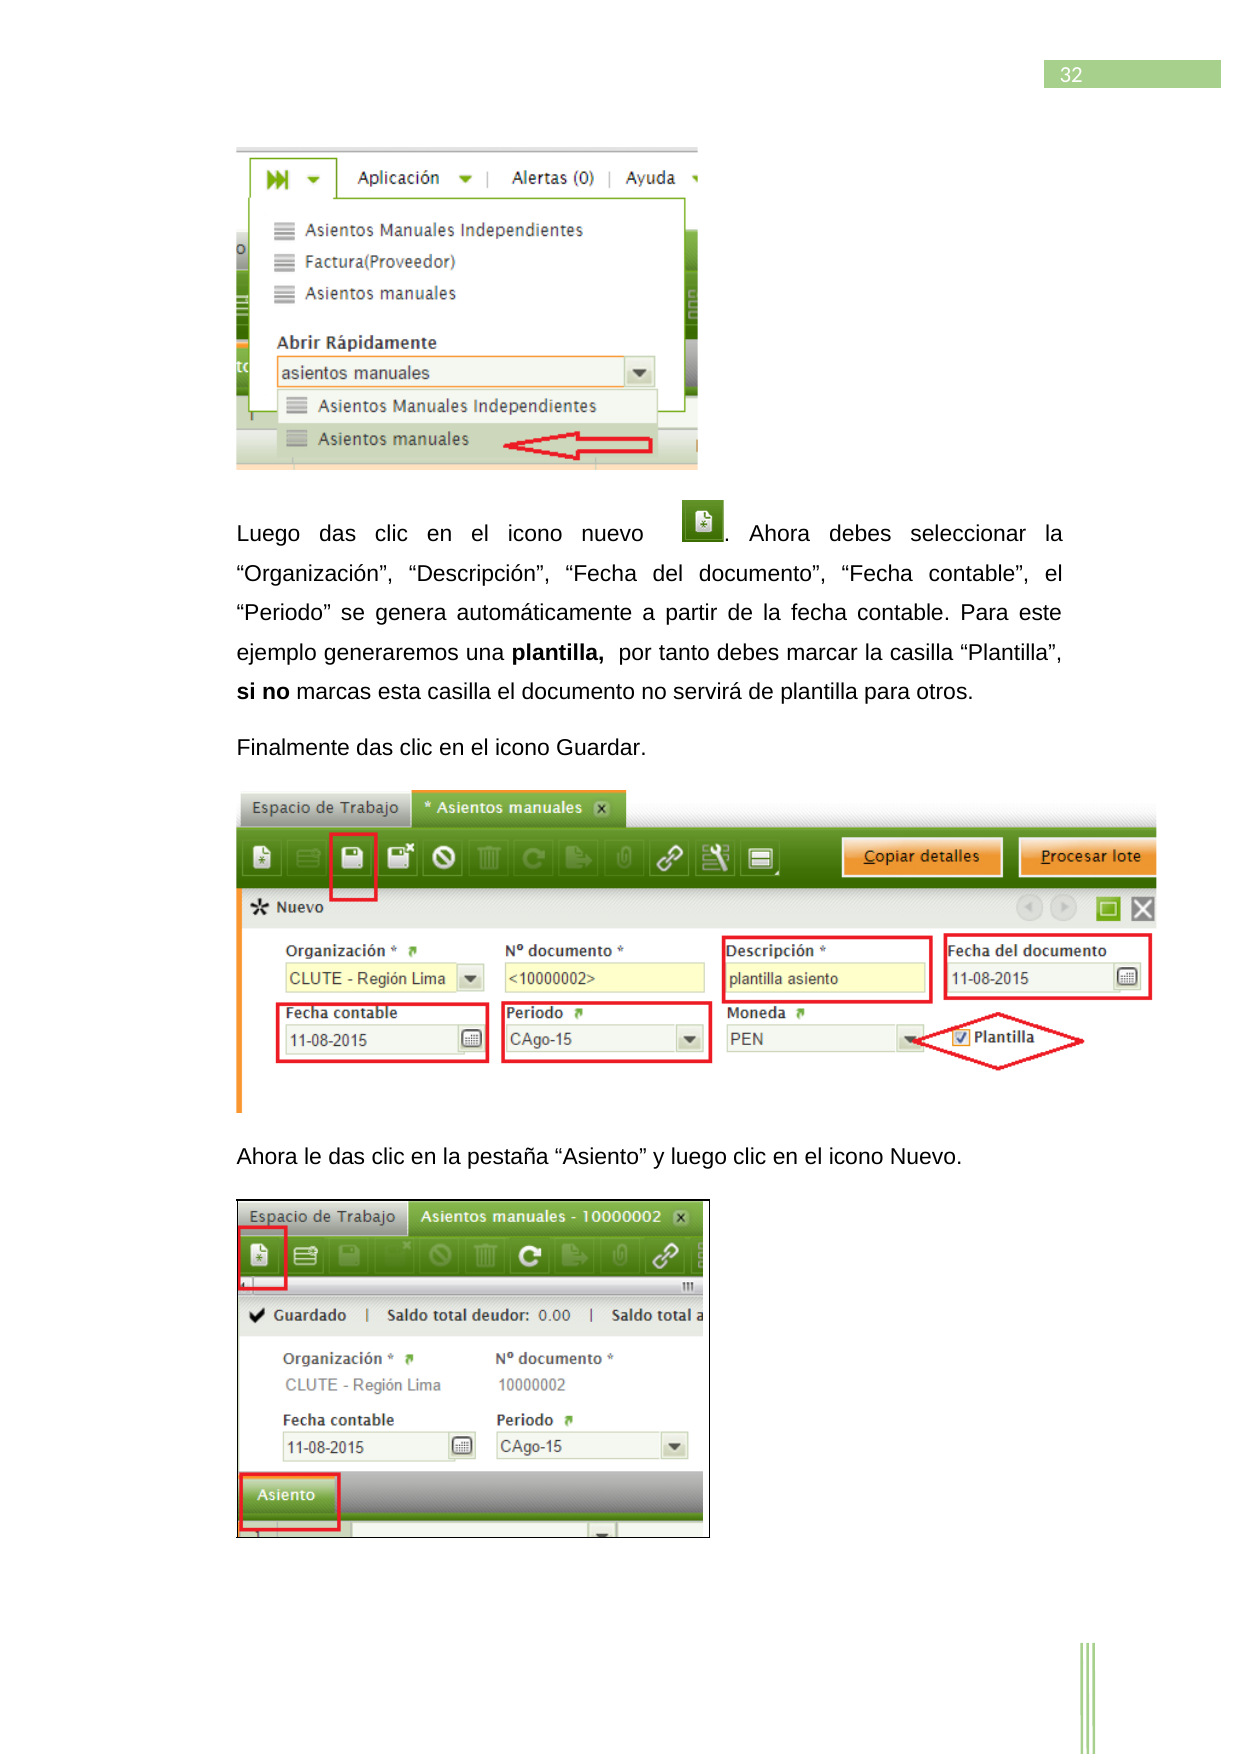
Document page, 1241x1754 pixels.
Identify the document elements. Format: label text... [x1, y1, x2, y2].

text Finalmente das clic en el icono Guardar. [236, 734, 1063, 761]
picture [236, 147, 698, 470]
text Luego das clic en el icono nuevo . Ahora debes seleccionar la “Organización”, “Descripción”, “Fecha del documento”, “Fecha contable”, el “Periodo” se genera automáticamente a partir de la fecha contable. Para este ejemplo generaremos una plantilla, por tanto debes marcar la casilla “Plantilla”, si no marcas esta casilla el documento no servirá de plantilla para otros. [236, 500, 1063, 704]
picture [682, 500, 724, 542]
picture [238, 1201, 703, 1537]
text Ahora le das clic en la pestaña “Asiento” y luego clic en el icono Nuevo. [236, 1143, 1063, 1169]
picture [236, 790, 1157, 1113]
